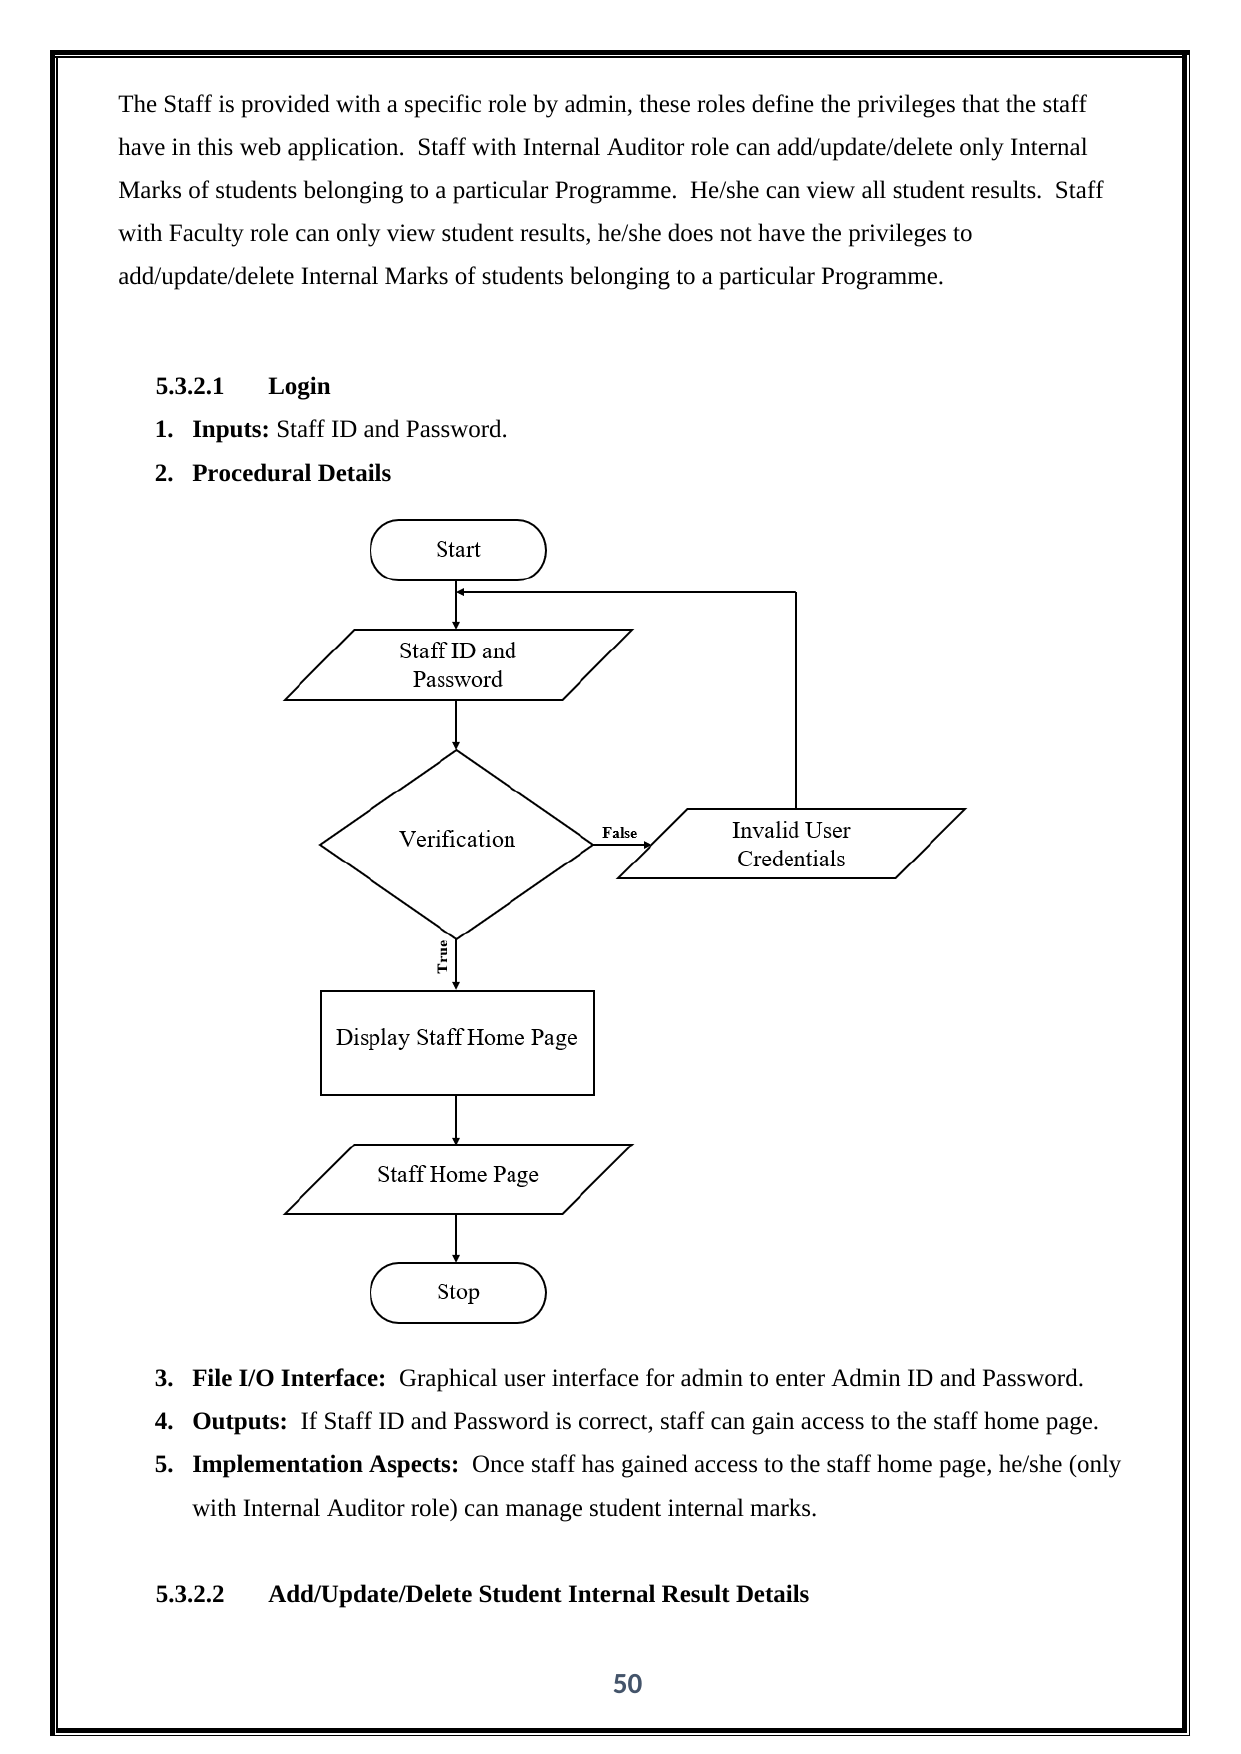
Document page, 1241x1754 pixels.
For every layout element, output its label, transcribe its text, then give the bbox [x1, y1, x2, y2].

list File I/O Interface: Graphical user interface for admin to enter Admin ID and Password. [154, 1363, 1137, 1392]
list Procedural Details [154, 458, 1137, 486]
list Outputs: If Staff ID and Password is correct, staff can gain access to the staff home page. [154, 1406, 1137, 1435]
list The Staff is provided with a specific role by admin, these roles define the privileges that the staff have in this web application. Staff with Internal Auditor role can add/update/delete only Internal Marks of students belonging to a particular Programme. He/she can view all student results. Staff with Faculty role can only view student results, he/she does not have the privileges to add/update/delete Internal Marks of students belonging to a particular Programme. [118, 89, 1137, 290]
list Implementation Aspects: Once staff has gained access to the staff home page, he/she (only with Internal Auditor role) can manage student internal marks. [154, 1449, 1137, 1521]
list Login [156, 371, 1137, 400]
list Inputs: Staff ID and Password. [154, 414, 1137, 443]
picture [276, 507, 973, 1337]
list Add/Update/Delete Student Internal Result Details [156, 1579, 1137, 1608]
